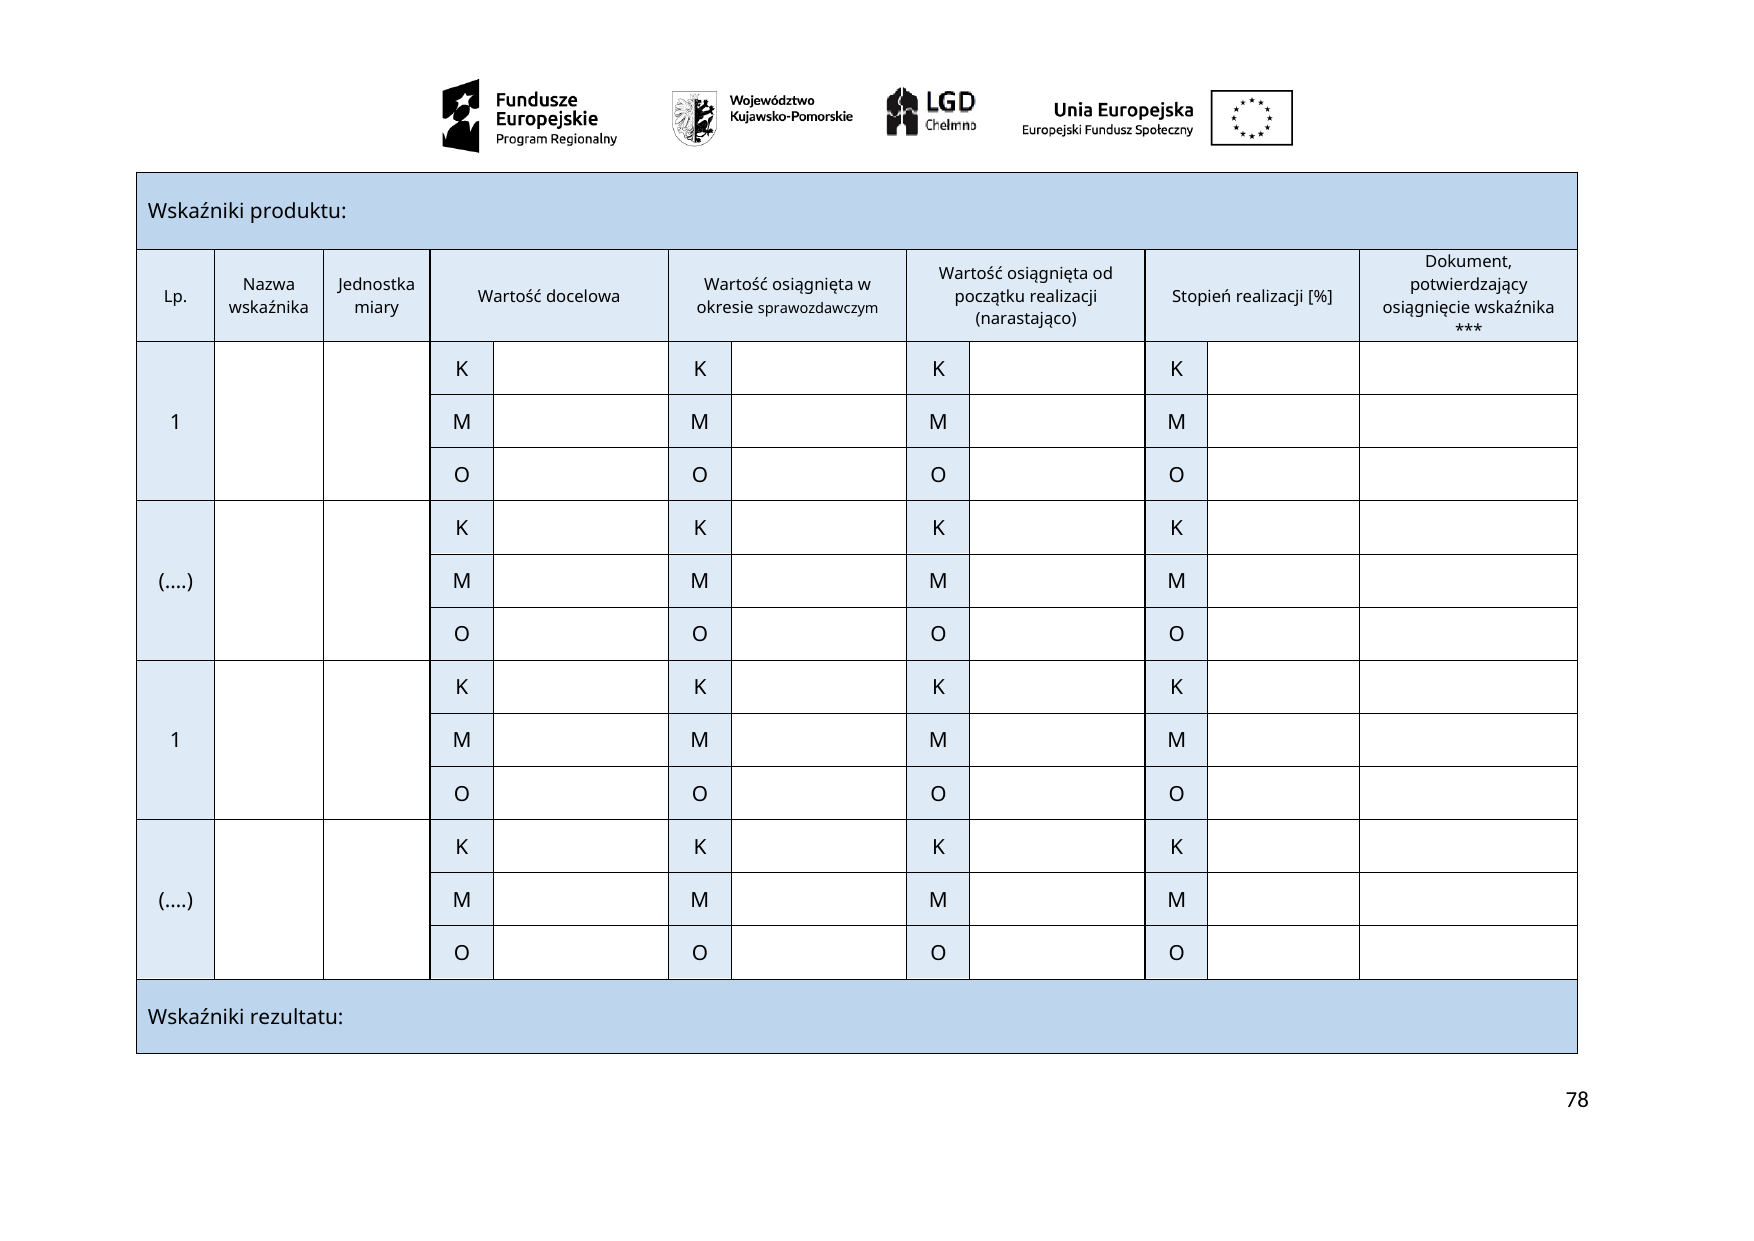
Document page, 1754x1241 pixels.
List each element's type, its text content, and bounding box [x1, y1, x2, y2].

table_cell [970, 395, 1144, 447]
table_cell [324, 820, 429, 978]
table_cell Lp. [137, 250, 214, 341]
table_cell [732, 926, 906, 978]
table_cell M [669, 873, 731, 925]
table_cell [494, 342, 668, 394]
table_cell Dokument, potwierdzający osiągnięcie wskaźnika *** [1360, 250, 1577, 341]
table_cell [494, 926, 668, 978]
table_cell [1360, 873, 1577, 925]
table_cell [494, 873, 668, 925]
table_cell [324, 342, 429, 500]
table_cell M [669, 714, 731, 766]
table_cell (….) [137, 501, 214, 660]
table_cell [494, 448, 668, 500]
table_cell [1208, 661, 1359, 713]
table_cell K [431, 820, 493, 872]
table_cell [970, 767, 1144, 819]
table_cell [1360, 661, 1577, 713]
table_cell K [669, 820, 731, 872]
table_cell [1208, 395, 1359, 447]
table_cell [215, 820, 323, 978]
table_cell [494, 555, 668, 607]
table_cell [1208, 873, 1359, 925]
table_cell O [1146, 926, 1207, 978]
table_cell [1360, 767, 1577, 819]
table_cell K [907, 820, 969, 872]
table_cell O [669, 448, 731, 500]
table_cell Wskaźniki rezultatu: [137, 980, 1577, 1053]
table_cell [732, 767, 906, 819]
table_cell [732, 820, 906, 872]
table_cell [1208, 608, 1359, 660]
table_cell [494, 395, 668, 447]
table_cell [494, 820, 668, 872]
table_cell K [1146, 820, 1207, 872]
table_cell [1360, 820, 1577, 872]
table_cell (….) [137, 820, 214, 978]
table_cell [494, 661, 668, 713]
table_cell O [907, 767, 969, 819]
table_cell Wartość osiągnięta w okresie sprawozdawczym [669, 250, 906, 341]
table_cell O [431, 767, 493, 819]
table_cell M [669, 555, 731, 607]
table_cell K [1146, 661, 1207, 713]
table_cell [732, 873, 906, 925]
picture [424, 60, 1312, 172]
table_cell O [669, 767, 731, 819]
table_cell M [1146, 555, 1207, 607]
table_cell M [431, 873, 493, 925]
table_cell [1360, 342, 1577, 394]
table_cell O [669, 608, 731, 660]
table_cell M [907, 395, 969, 447]
table_cell [970, 448, 1144, 500]
table_cell K [431, 342, 493, 394]
table_cell [732, 448, 906, 500]
table_cell [494, 714, 668, 766]
table_cell [970, 501, 1144, 553]
table_cell [1360, 714, 1577, 766]
table_cell K [431, 661, 493, 713]
table_cell [970, 555, 1144, 607]
table_cell [1208, 820, 1359, 872]
table_cell [1208, 555, 1359, 607]
table_cell [1208, 767, 1359, 819]
table_cell [970, 820, 1144, 872]
table_cell Stopień realizacji [%] [1146, 250, 1359, 341]
table_cell K [669, 661, 731, 713]
table_cell [732, 395, 906, 447]
table_cell 1 [137, 342, 214, 500]
table_cell [732, 608, 906, 660]
table_cell [1360, 501, 1577, 553]
table_cell M [907, 714, 969, 766]
table_cell M [431, 555, 493, 607]
table_cell O [431, 608, 493, 660]
table_cell [494, 501, 668, 553]
table_cell M [1146, 714, 1207, 766]
table_cell K [1146, 501, 1207, 553]
table_cell M [431, 714, 493, 766]
table_cell O [431, 926, 493, 978]
table_cell [970, 714, 1144, 766]
table_cell Wartość docelowa [431, 250, 668, 341]
table_cell M [669, 395, 731, 447]
table_cell K [1146, 342, 1207, 394]
table_cell [732, 501, 906, 553]
table_cell [1360, 926, 1577, 978]
table_cell [1208, 448, 1359, 500]
table_cell [1208, 926, 1359, 978]
table_cell Wartość osiągnięta od początku realizacji (narastająco) [907, 250, 1144, 341]
table_cell O [907, 448, 969, 500]
table_cell K [669, 342, 731, 394]
table_cell M [431, 395, 493, 447]
table_cell [1360, 555, 1577, 607]
table_cell K [669, 501, 731, 553]
table_cell [324, 501, 429, 660]
table_cell O [1146, 608, 1207, 660]
table_cell [1360, 608, 1577, 660]
table_cell O [1146, 448, 1207, 500]
table_cell 1 [137, 661, 214, 819]
table_cell [1360, 395, 1577, 447]
table_cell M [907, 555, 969, 607]
table_cell [970, 873, 1144, 925]
table_cell O [431, 448, 493, 500]
table_cell [1208, 501, 1359, 553]
table_cell [970, 926, 1144, 978]
table_cell [1208, 342, 1359, 394]
table_cell [970, 608, 1144, 660]
table_cell M [1146, 395, 1207, 447]
table_cell [732, 661, 906, 713]
table_cell [494, 608, 668, 660]
table_cell K [907, 342, 969, 394]
table_cell Nazwa wskaźnika [215, 250, 323, 341]
table_cell O [669, 926, 731, 978]
table_cell [732, 714, 906, 766]
table_cell O [907, 926, 969, 978]
table_cell [970, 661, 1144, 713]
table_cell Jednostka miary [324, 250, 429, 341]
table_cell O [907, 608, 969, 660]
table_cell O [1146, 767, 1207, 819]
table_cell [215, 661, 323, 819]
table_cell [732, 555, 906, 607]
table_cell K [907, 501, 969, 553]
table_cell [1360, 448, 1577, 500]
table_cell M [907, 873, 969, 925]
table_cell [324, 661, 429, 819]
table_cell [494, 767, 668, 819]
table_cell [732, 342, 906, 394]
table_header Wskaźniki produktu: [137, 173, 1577, 249]
table_cell K [907, 661, 969, 713]
table_cell [215, 342, 323, 500]
table_cell [215, 501, 323, 660]
table_cell [970, 342, 1144, 394]
table_cell [1208, 714, 1359, 766]
table_cell M [1146, 873, 1207, 925]
table_cell K [431, 501, 493, 553]
